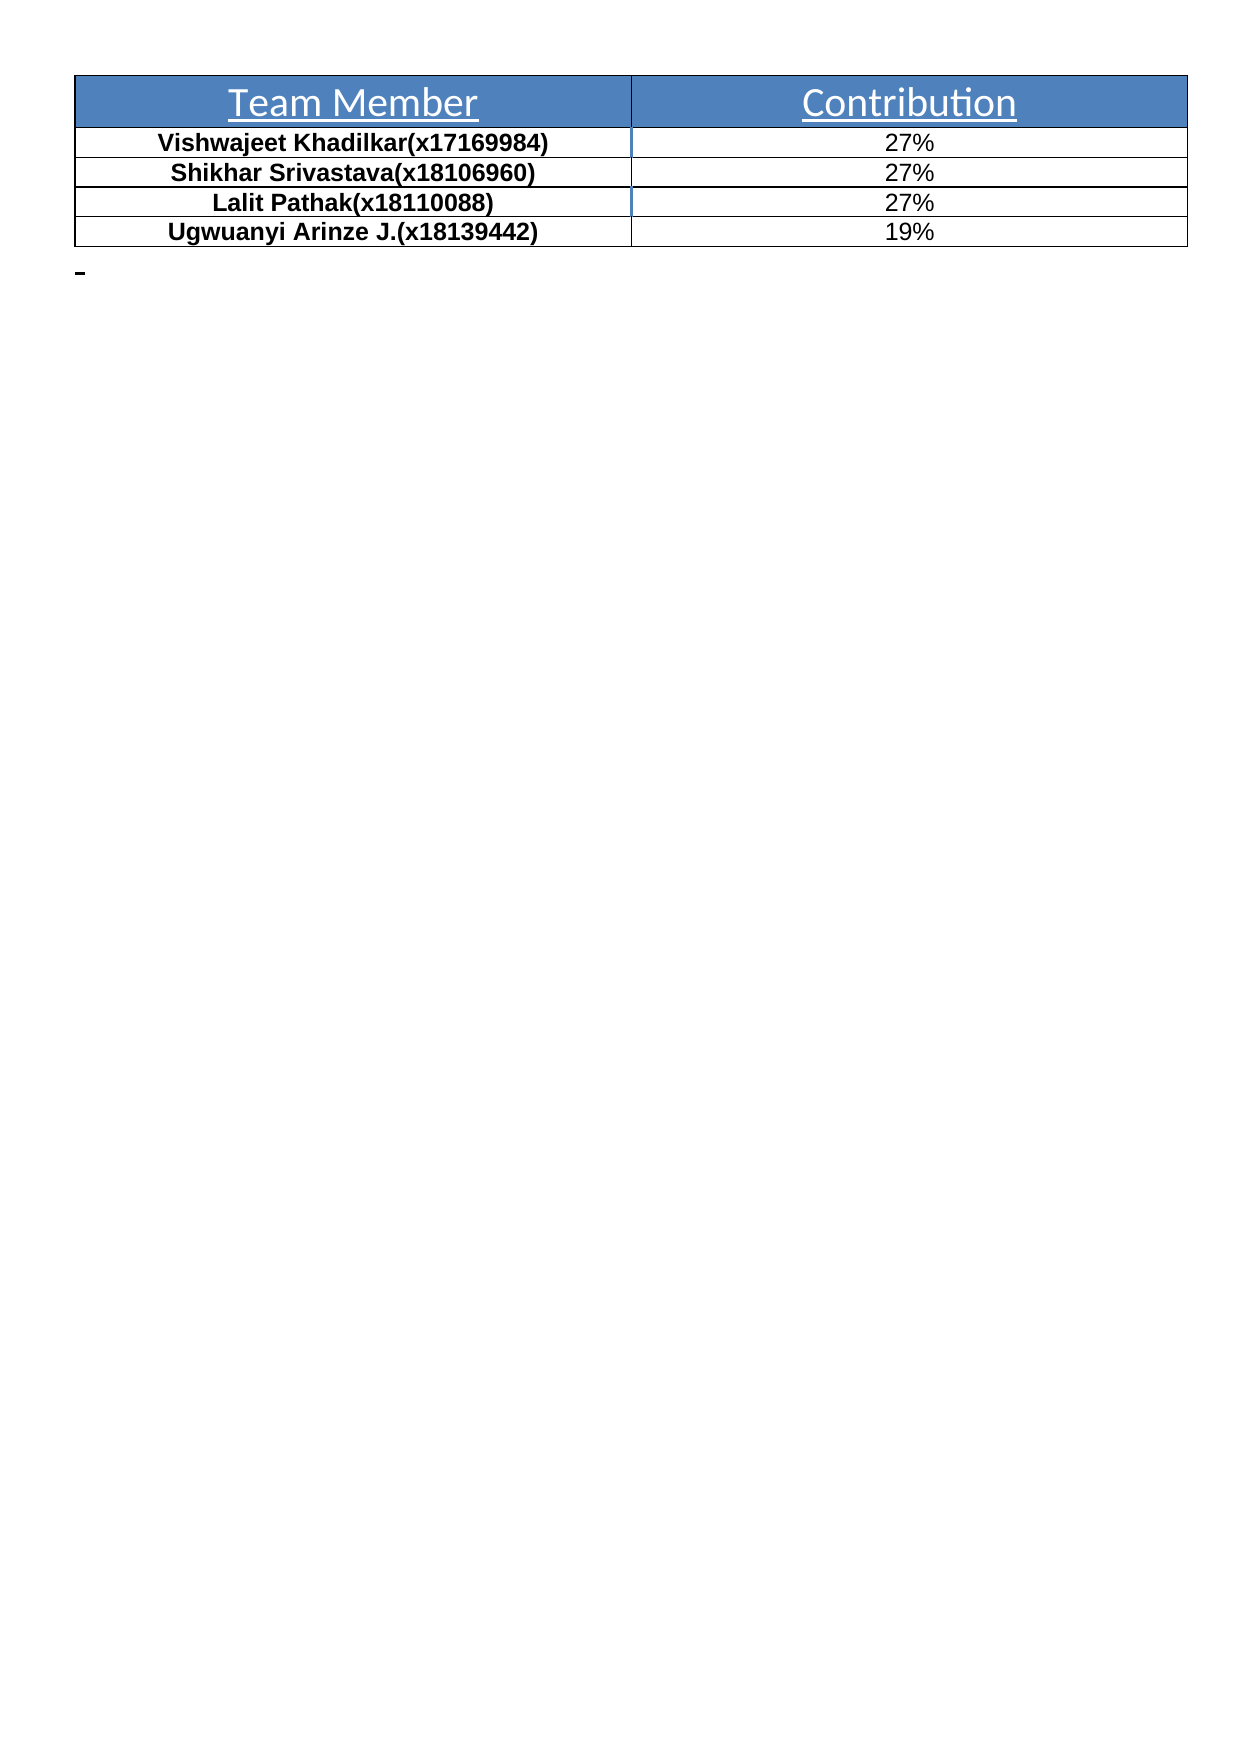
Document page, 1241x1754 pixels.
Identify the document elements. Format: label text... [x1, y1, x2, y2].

table_cell Ugwuanyi Arinze J.(x18139442) [76, 217, 631, 246]
table_header Contribution [632, 76, 1187, 127]
table_cell 27% [633, 128, 1187, 157]
table_cell 27% [633, 188, 1187, 216]
table_cell Vishwajeet Khadilkar(x17169984) [76, 128, 630, 157]
table_cell 19% [632, 217, 1187, 246]
table_cell Lalit Pathak(x18110088) [76, 188, 630, 216]
table_header Team Member [76, 76, 631, 127]
table_cell 27% [632, 158, 1187, 186]
table_cell Shikhar Srivastava(x18106960) [76, 158, 631, 186]
